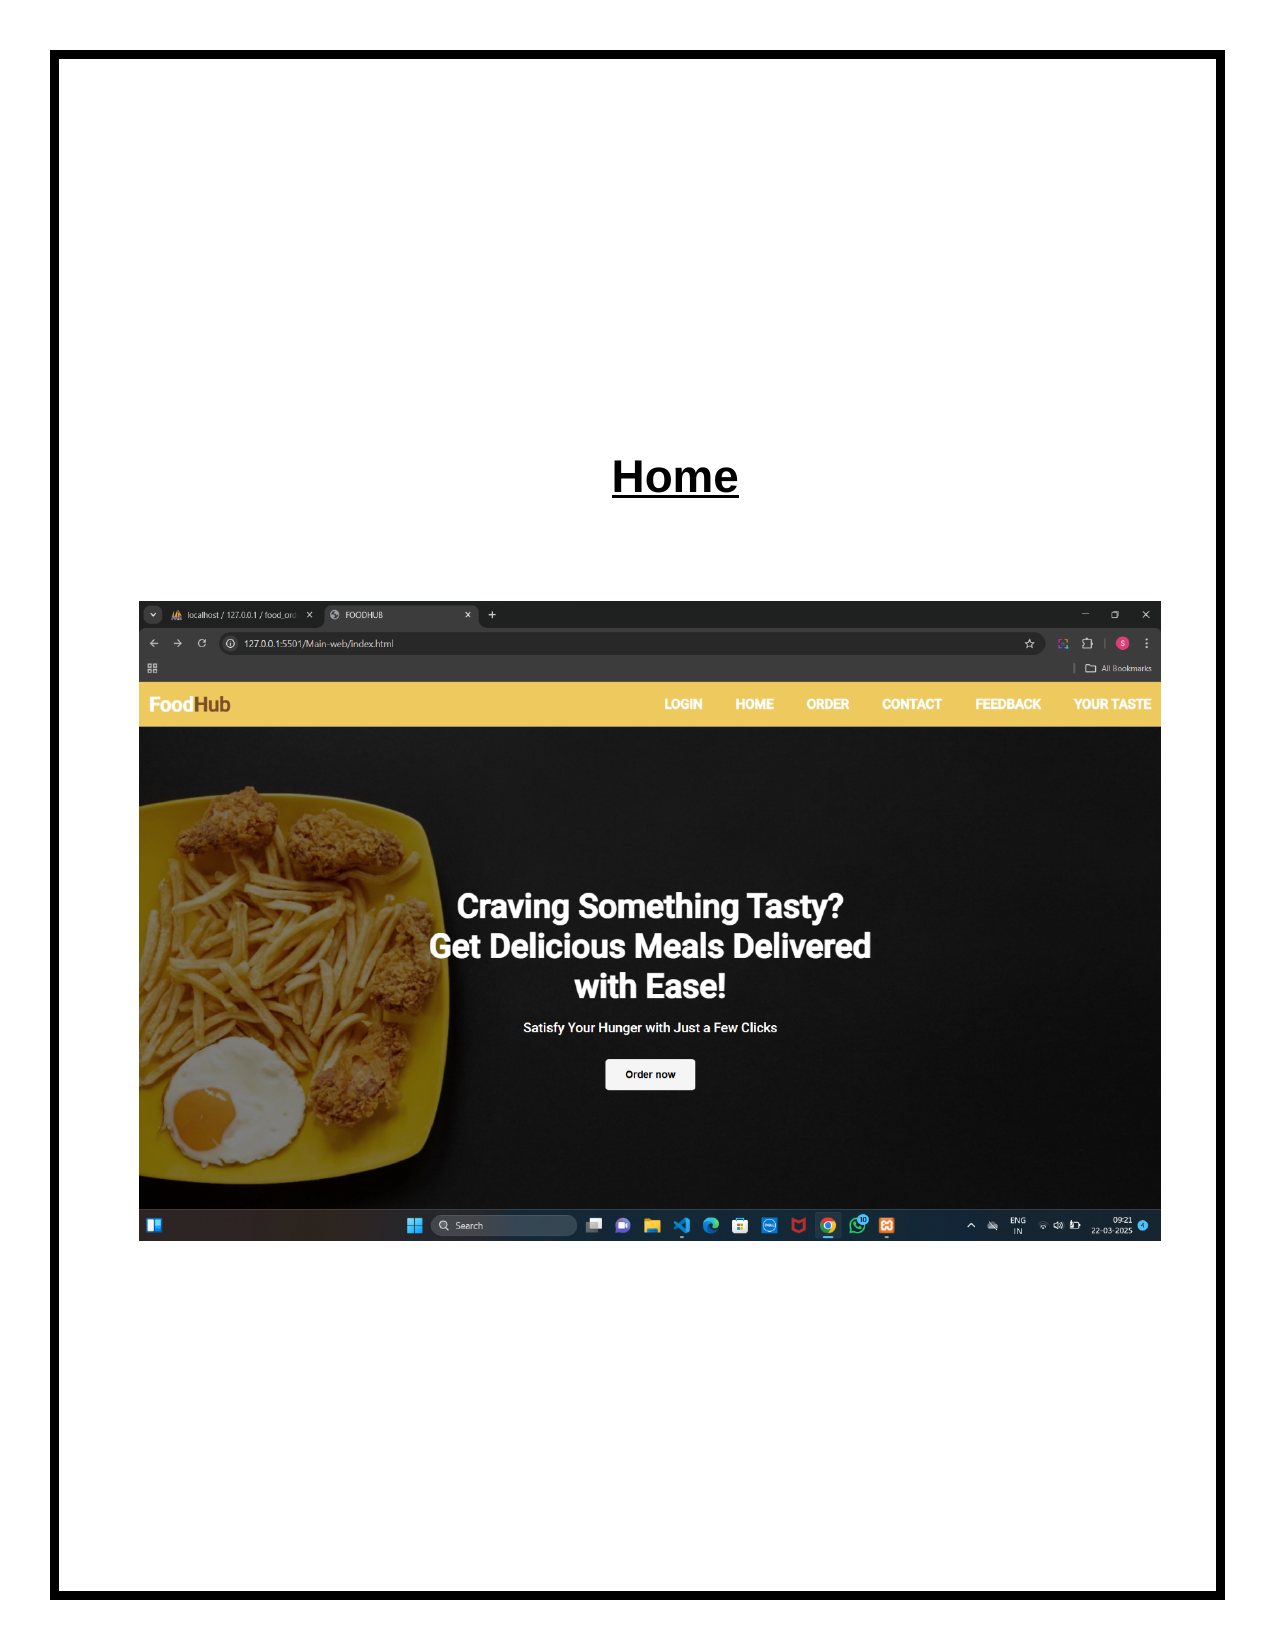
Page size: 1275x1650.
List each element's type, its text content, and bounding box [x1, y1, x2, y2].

picture [139, 601, 1161, 1241]
text Home [225, 450, 1125, 502]
